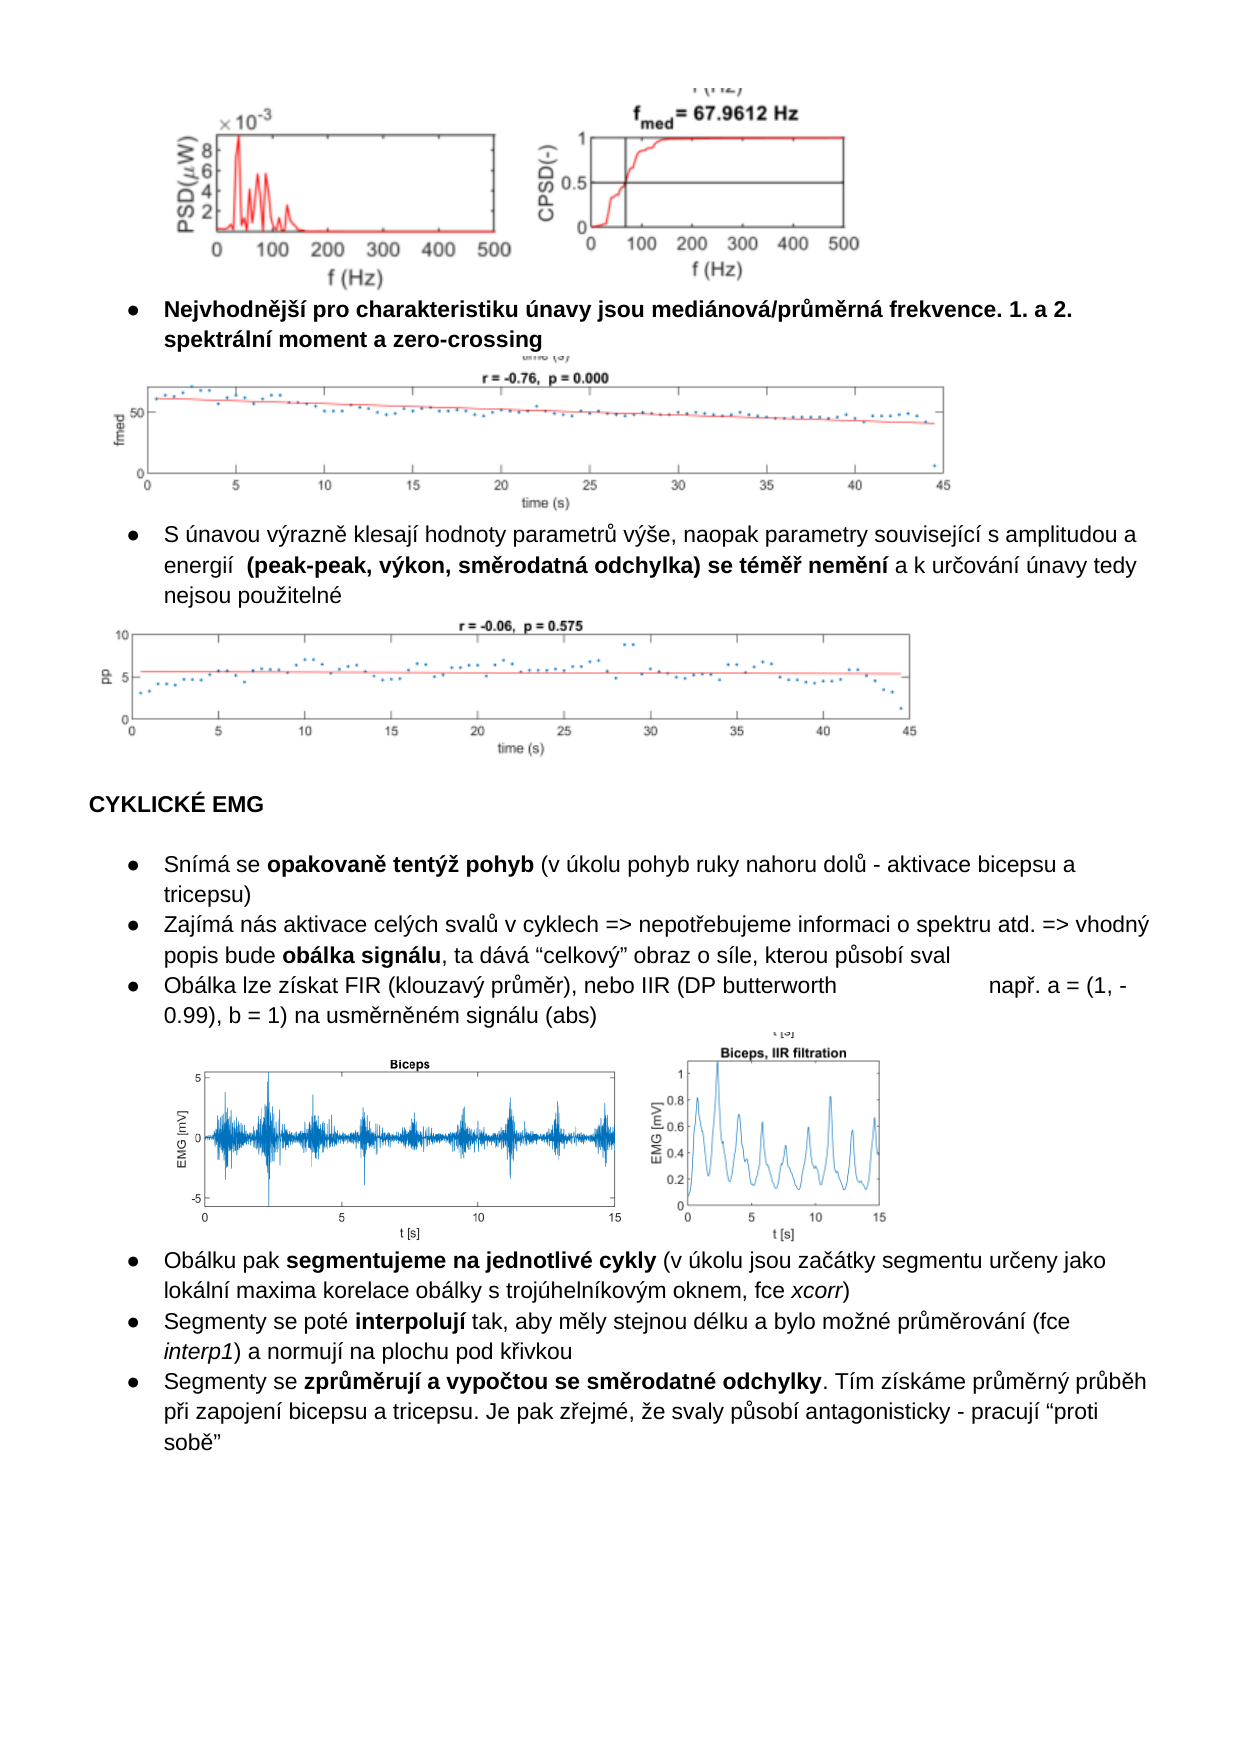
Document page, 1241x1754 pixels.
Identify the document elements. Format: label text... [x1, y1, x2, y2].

list Segmenty se poté interpolují tak, aby měly stejnou délku a bylo možné průměrování (fce interp1) a normují na plochu pod křivkou [126, 1308, 1152, 1364]
list Obálka lze získat FIR (klouzavý průměr), nebo IIR (DP butterworth např. a = (1, -0.99), b = 1) na usměrněném signálu (abs) [126, 972, 1152, 1028]
list Snímá se opakovaně tentýž pohyb (v úkolu pohyb ruky nahoru dolů - aktivace bicepsu a tricepsu) [126, 851, 1152, 907]
text CYKLICKÉ EMG [88, 791, 1152, 817]
list Zajímá nás aktivace celých svalů v cyklech => nepotřebujeme informaci o spektru atd. => vhodný popis bude obálka signálu, ta dává “celkový” obraz o síle, kterou působí sval [126, 911, 1152, 968]
list Segmenty se zprůměrují a vypočtou se směrodatné odchylky. Tím získáme průměrný průběh při zapojení bicepsu a tricepsu. Je pak zřejmé, že svaly působí antagonisticky - pracují “proti sobě” [126, 1368, 1152, 1455]
list S únavou výrazně klesají hodnoty parametrů výše, naopak parametry související s amplitudou a energií (peak-peak, výkon, směrodatná odchylka) se téměř nemění a k určování únavy tedy nejsou použitelné [126, 521, 1152, 608]
list Obálku pak segmentujeme na jednotlivé cykly (v úkolu jsou začátky segmentu určeny jako lokální maxima korelace obálky s trojúhelníkovým oknem, fce xcorr) [126, 1247, 1152, 1304]
picture [529, 88, 870, 293]
list Nejvhodnější pro charakteristiku únavy jsou mediánová/průměrná frekvence. 1. a 2. spektrální moment a zero-crossing [126, 296, 1152, 353]
picture [163, 1032, 897, 1244]
picture [88, 356, 966, 518]
picture [163, 101, 523, 293]
picture [88, 612, 926, 757]
